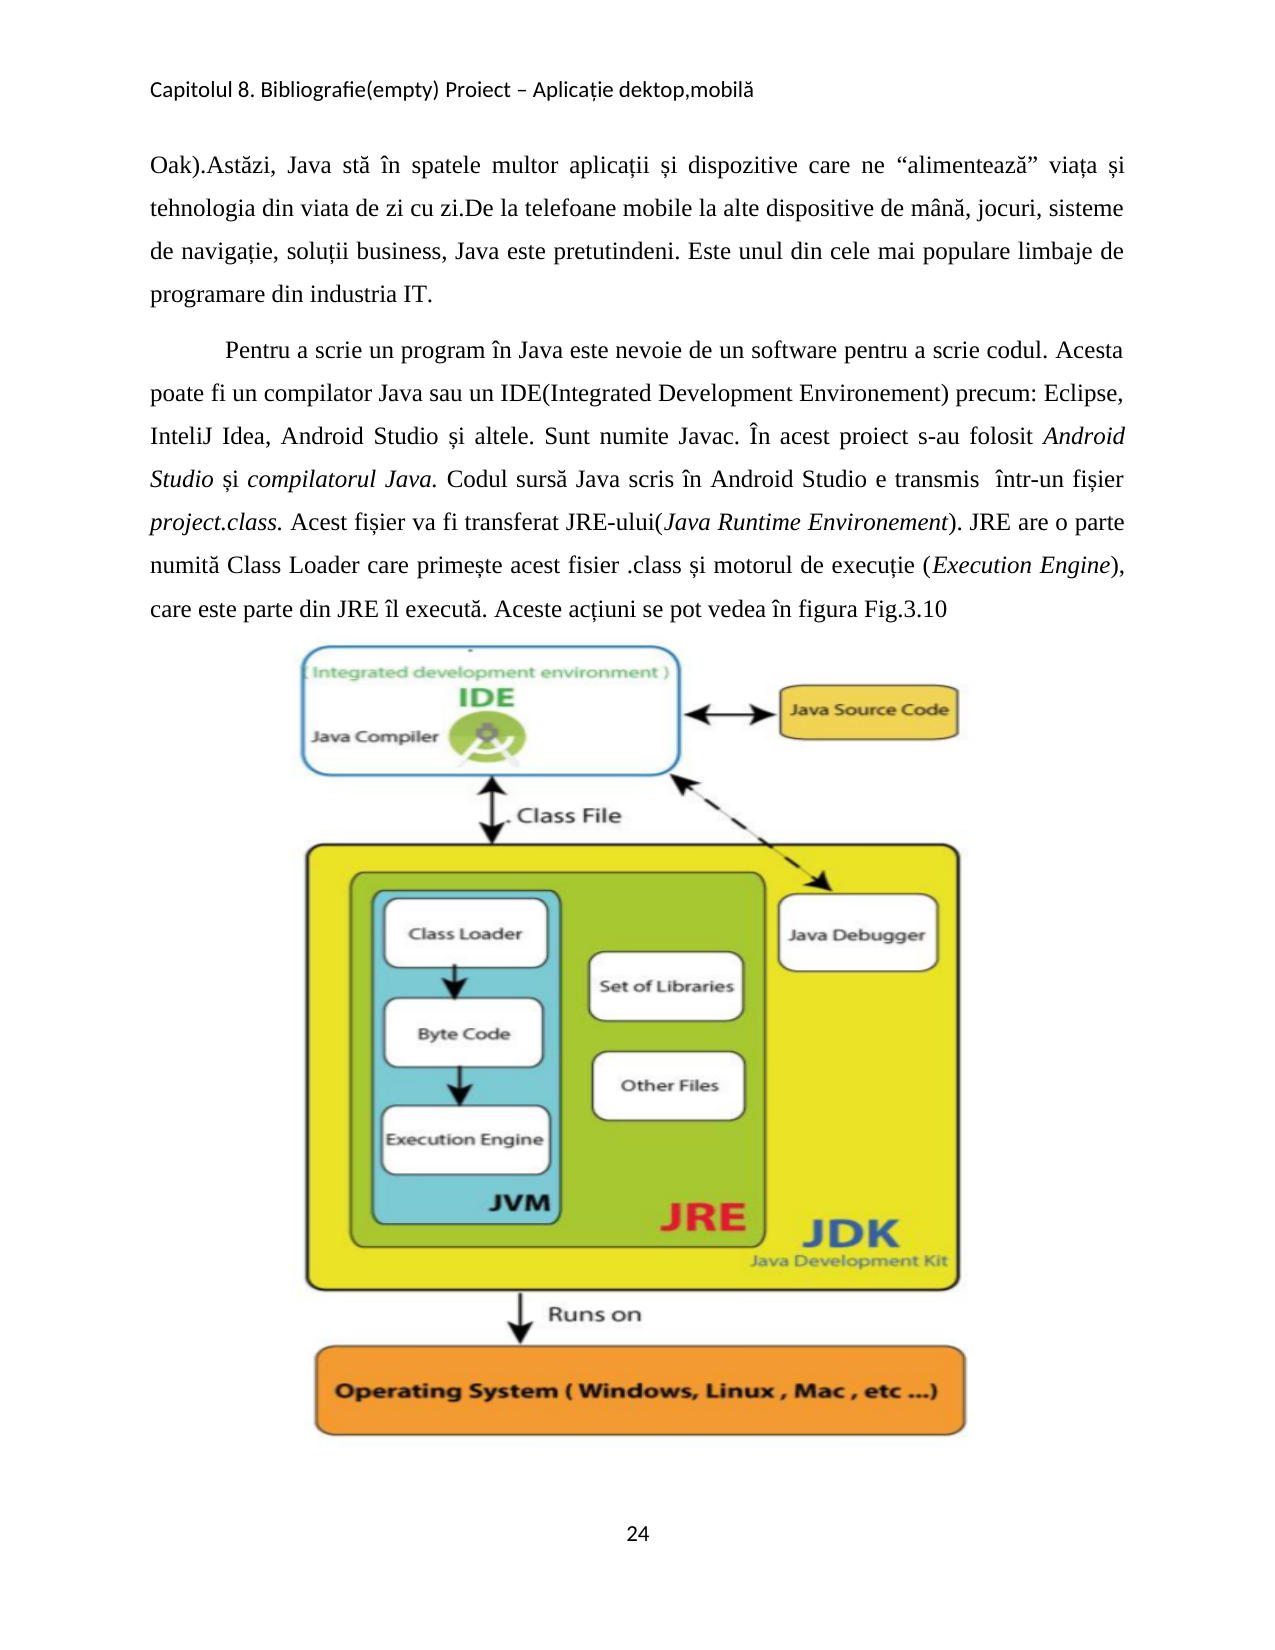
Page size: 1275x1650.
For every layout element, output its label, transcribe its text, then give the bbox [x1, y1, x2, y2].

text Pentru a scrie un program în Java este nevoie de un software pentru a scrie codul. Acesta poate fi un compilator Java sau un IDE(Integrated Development Environement) precum: Eclipse, InteliJ Idea, Android Studio și altele. Sunt numite Javac. În acest proiect s-au folosit Android Studio și compilatorul Java. Codul sursă Java scris în Android Studio e transmis într-un fișier project.class. Acest fișier va fi transferat JRE-ului(Java Runtime Environement). JRE are o parte numită Class Loader care primește acest fisier .class și motorul de execuție (Execution Engine), care este parte din JRE îl execută. Aceste acțiuni se pot vedea în figura Fig.3.10 [150, 335, 1125, 622]
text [150, 150, 1125, 308]
picture [265, 636, 1010, 1459]
